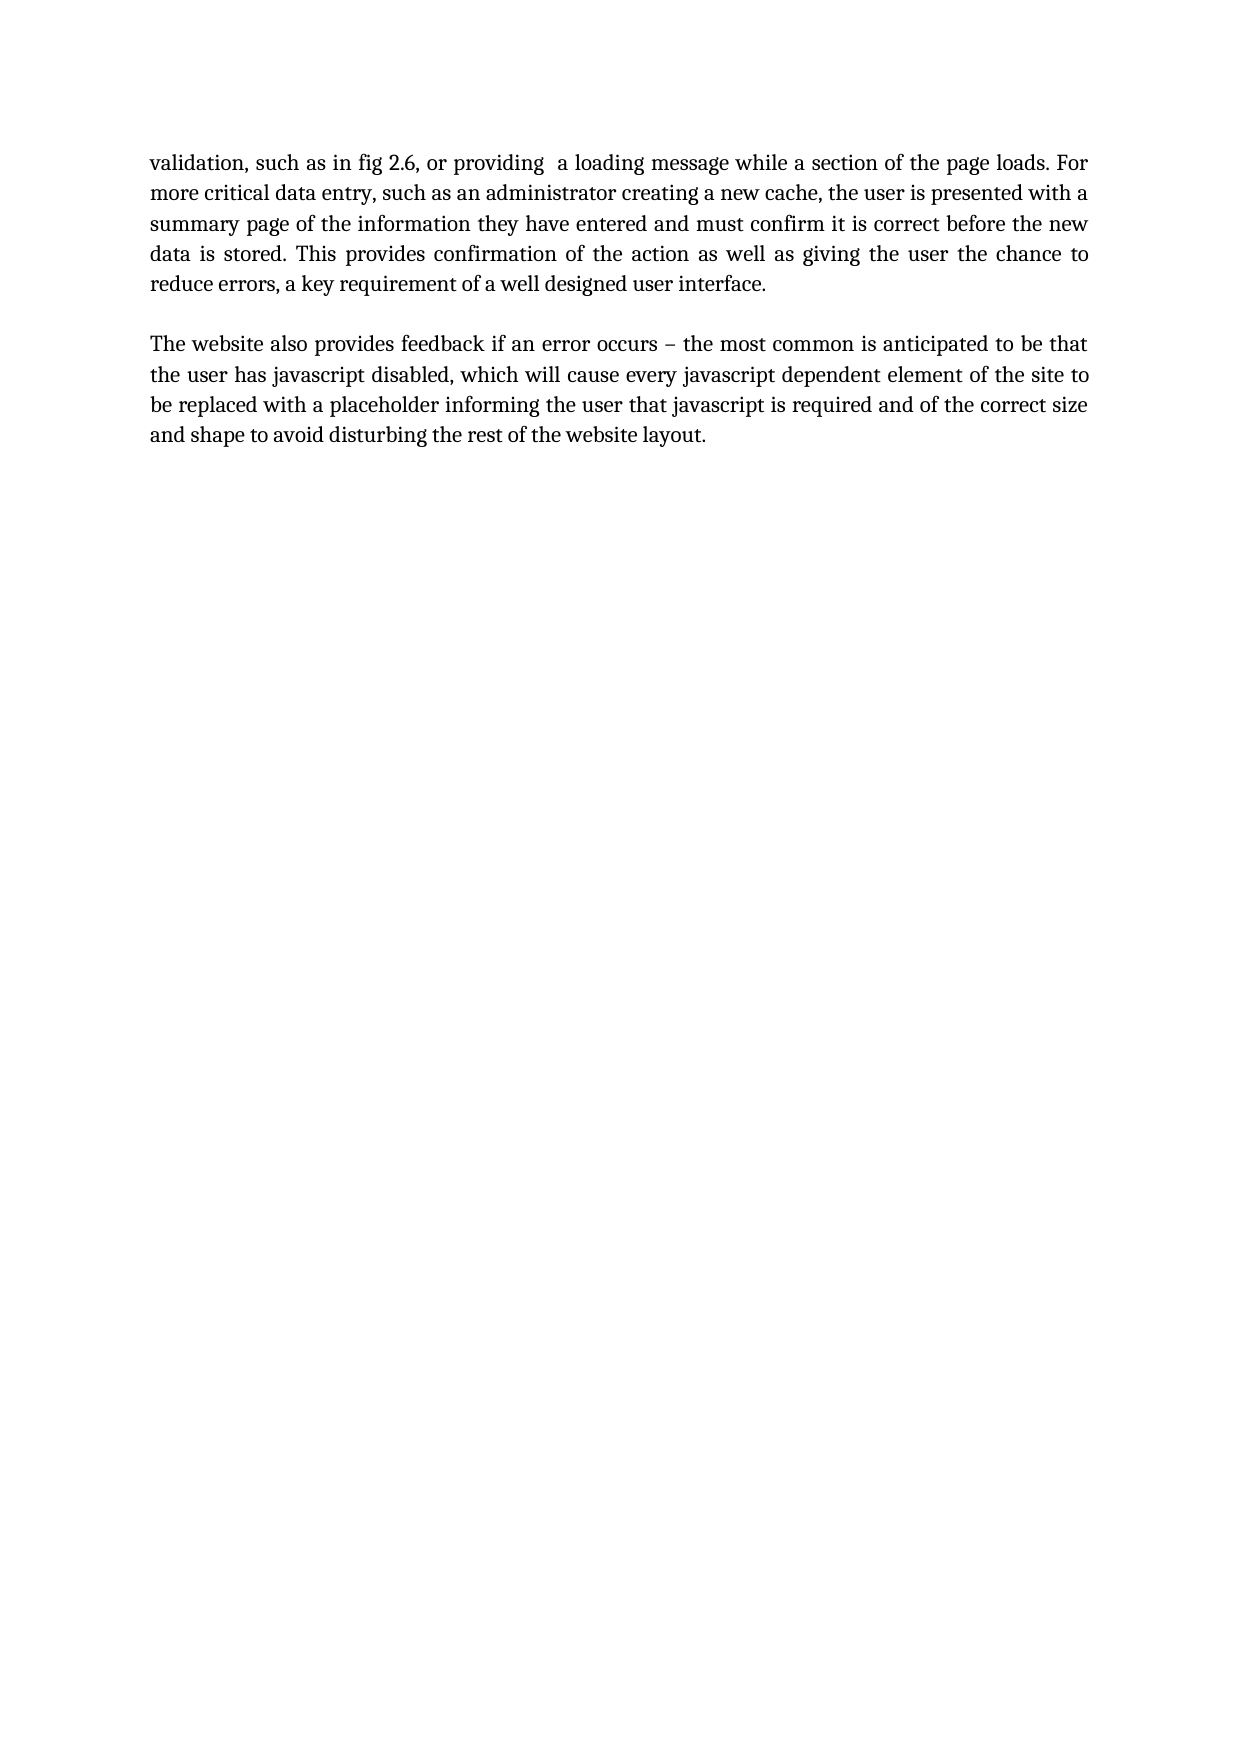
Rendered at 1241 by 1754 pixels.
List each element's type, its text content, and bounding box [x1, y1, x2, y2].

text The website also provides feedback if an error occurs – the most common is anticipated to be that the user has javascript disabled, which will cause every javascript dependent element of the site to be replaced with a placeholder informing the user that javascript is required and of the correct size and shape to avoid disturbing the rest of the website layout. [150, 331, 1090, 448]
